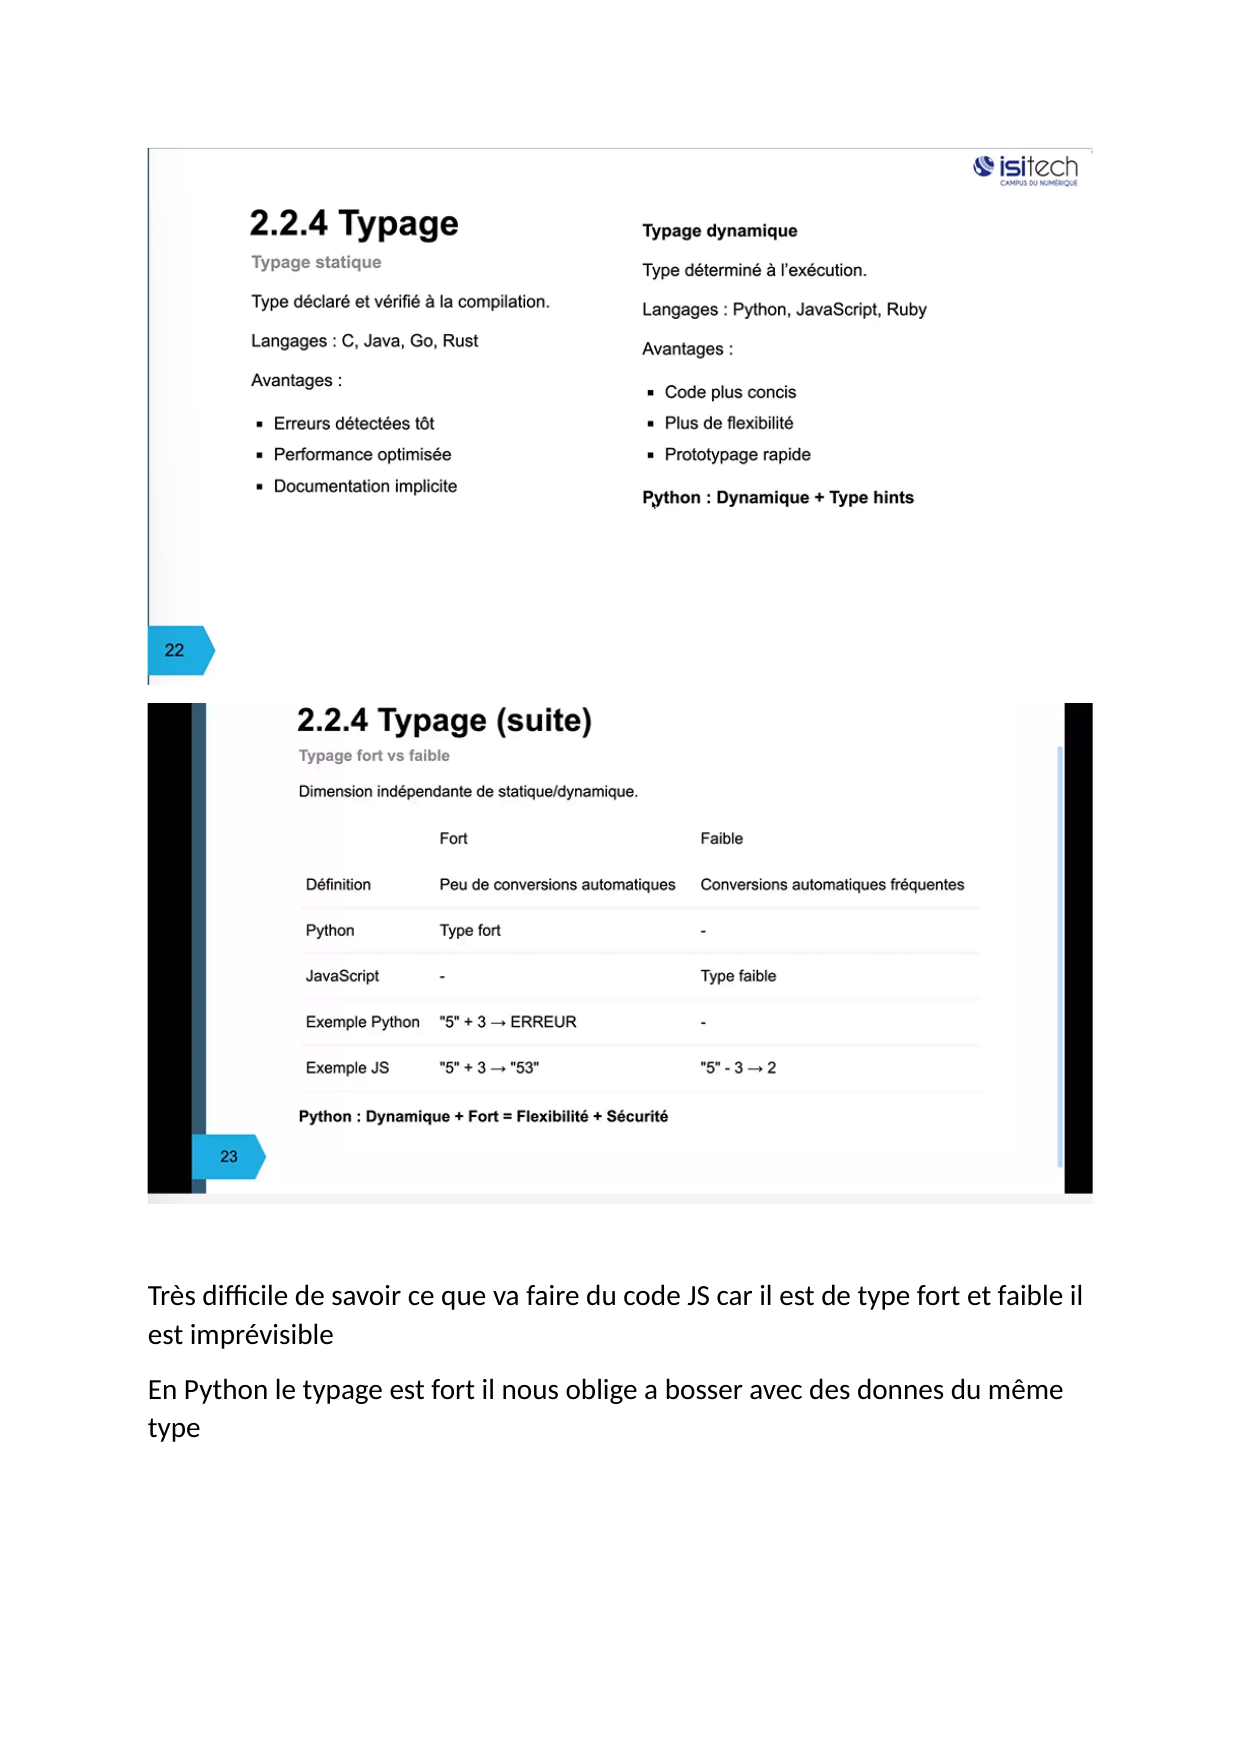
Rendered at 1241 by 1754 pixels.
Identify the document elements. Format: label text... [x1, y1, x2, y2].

picture [147, 703, 1093, 1204]
picture [147, 147, 1093, 685]
text Très difficile de savoir ce que va faire du code JS car il est de type fort et faible il est imprévisible [148, 1277, 1093, 1351]
text En Python le typage est fort il nous oblige a bosser avec des donnes du même type [148, 1371, 1093, 1445]
